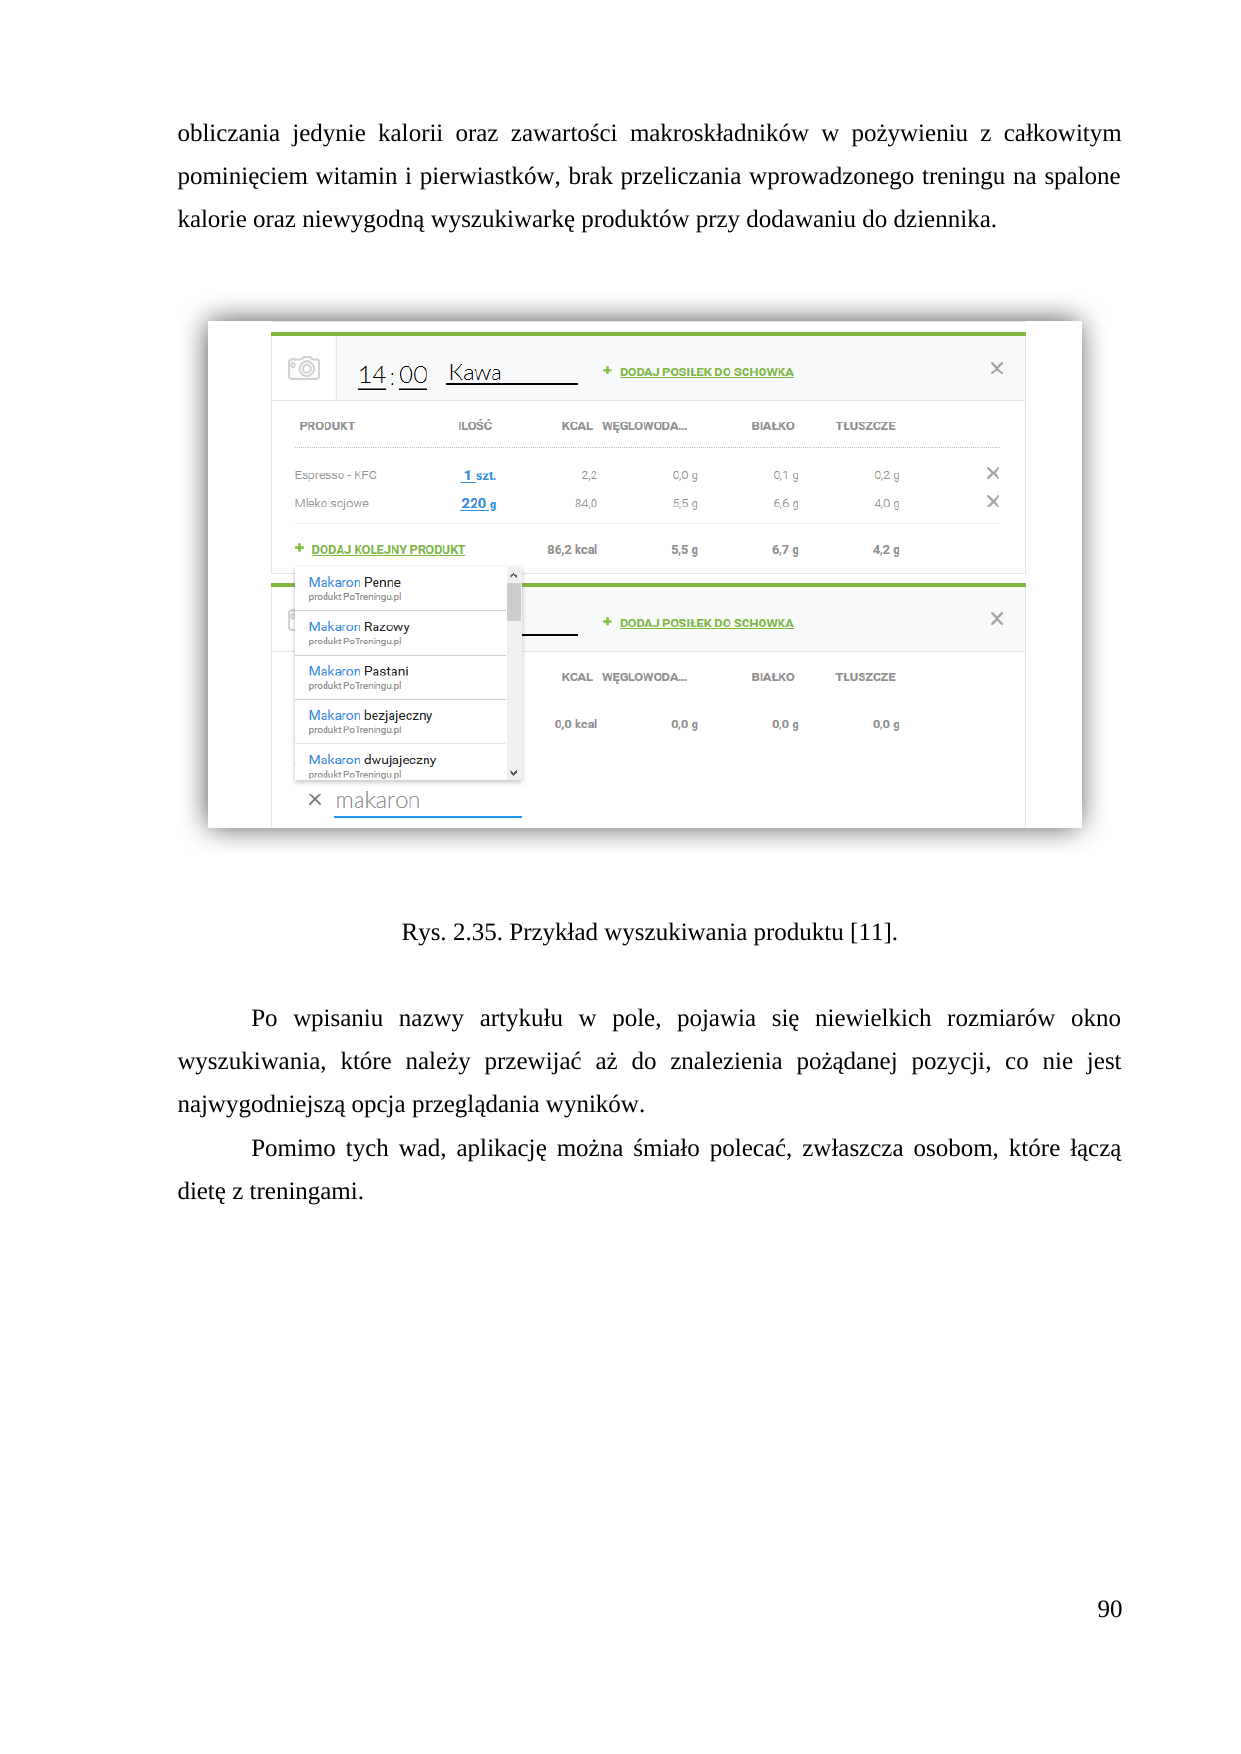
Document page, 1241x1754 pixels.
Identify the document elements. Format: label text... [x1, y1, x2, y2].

text Po wpisaniu nazwy artykułu w pole, pojawia się niewielkich rozmiarów okno wyszukiwania, które należy przewijać aż do znalezienia pożądanej pozycji, co nie jest najwygodniejszą opcja przeglądania wyników. [177, 1003, 1122, 1118]
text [177, 118, 1122, 233]
picture [208, 321, 1082, 828]
text Pomimo tych wad, aplikację można śmiało polecać, zwłaszcza osobom, które łączą dietę z treningami. [177, 1133, 1122, 1204]
text Rys. 2.35. Przykład wyszukiwania produktu [11]. [177, 917, 1122, 946]
